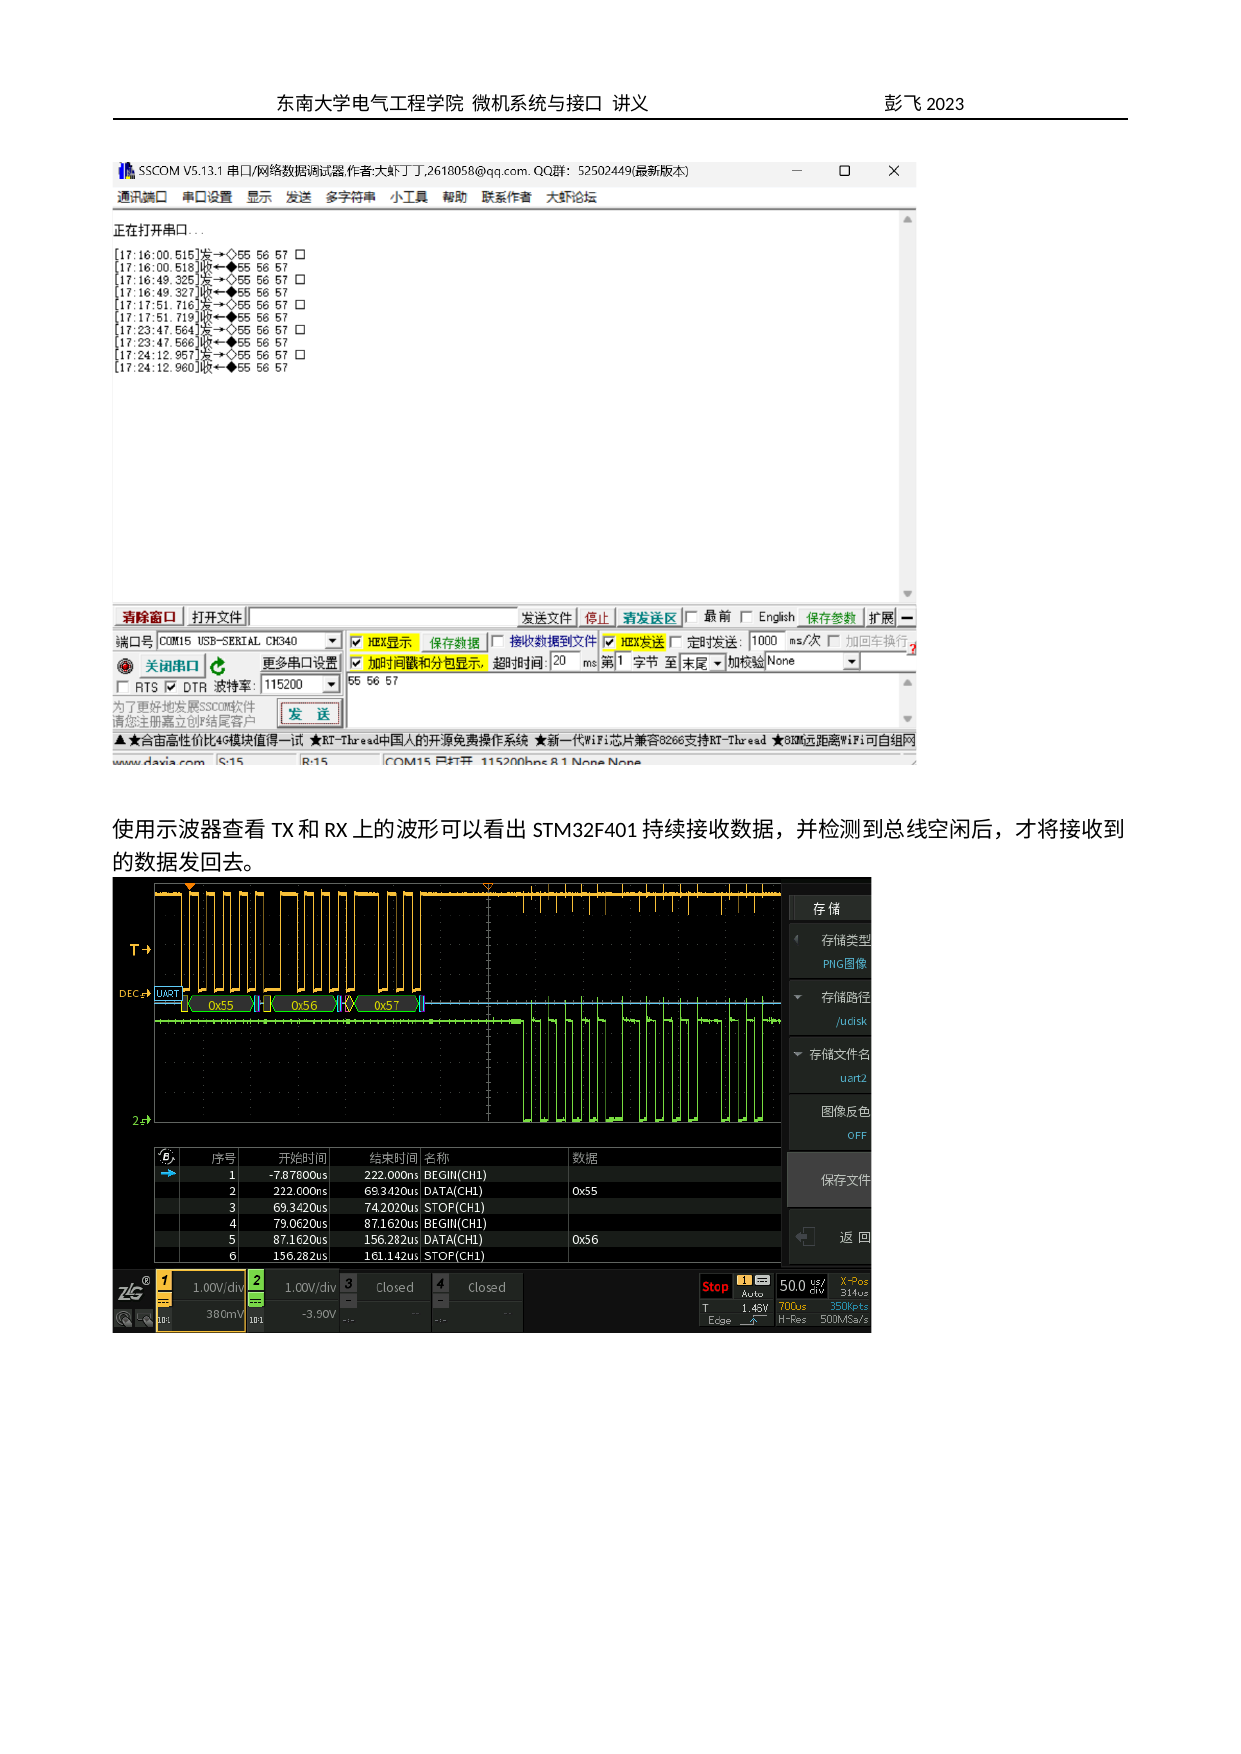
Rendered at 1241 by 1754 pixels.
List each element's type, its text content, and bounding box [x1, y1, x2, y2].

text 使用示波器查看TX和RX上的波形可以看出STM32F401持续接收数据，并检测到总线空闲后，才将接收到的数据发回去。 [112, 812, 1128, 877]
picture [112, 877, 872, 1333]
